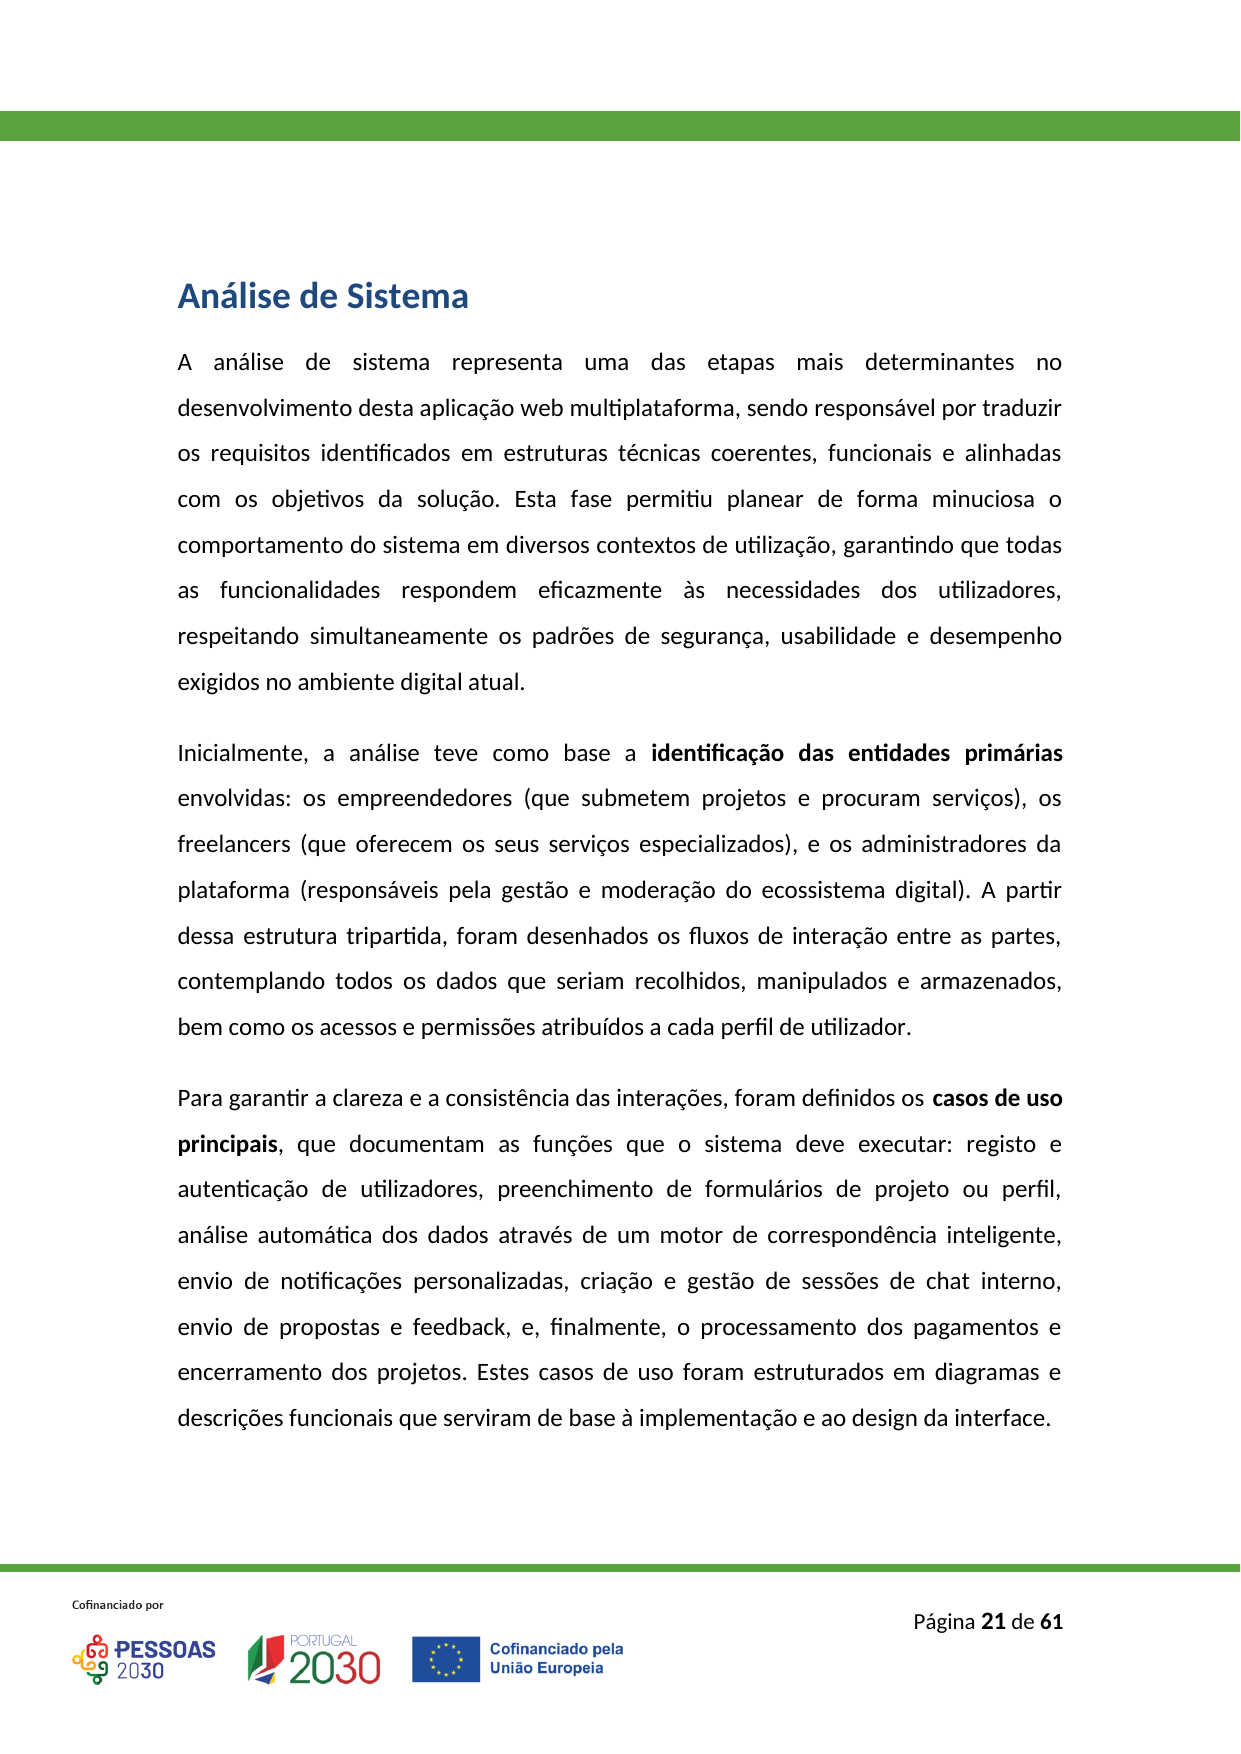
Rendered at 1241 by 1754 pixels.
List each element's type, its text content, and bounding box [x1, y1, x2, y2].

text A análise de sistema representa uma das etapas mais determinantes no desenvolvimento desta aplicação web multiplataforma, sendo responsável por traduzir os requisitos identificados em estruturas técnicas coerentes, funcionais e alinhadas com os objetivos da solução. Esta fase permitiu planear de forma minuciosa o comportamento do sistema em diversos contextos de utilização, garantindo que todas as funcionalidades respondem eficazmente às necessidades dos utilizadores, respeitando simultaneamente os padrões de segurança, usabilidade e desempenho exigidos no ambiente digital atual. [177, 346, 1063, 697]
picture [62, 1591, 634, 1695]
text Inicialmente, a análise teve como base a identificação das entidades primárias envolvidas: os empreendedores (que submetem projetos e procuram serviços), os freelancers (que oferecem os seus serviços especializados), e os administradores da plataforma (responsáveis pela gestão e moderação do ecossistema digital). A partir dessa estrutura tripartida, foram desenhados os fluxos de interação entre as partes, contemplando todos os dados que seriam recolhidos, manipulados e armazenados, bem como os acessos e permissões atribuídos a cada perfil de utilizador. [177, 737, 1063, 1042]
picture [0, 111, 1241, 141]
text Para garantir a clareza e a consistência das interações, foram definidos os casos de uso principais, que documentam as funções que o sistema deve executar: registo e autenticação de utilizadores, preenchimento de formulários de projeto ou perfil, análise automática dos dados através de um motor de correspondência inteligente, envio de notificações personalizadas, criação e gestão de sessões de chat interno, envio de propostas e feedback, e, finalmente, o processamento dos pagamentos e encerramento dos projetos. Estes casos de uso foram estruturados em diagramas e descrições funcionais que serviram de base à implementação e ao design da interface. [177, 1082, 1063, 1433]
picture [0, 1564, 1241, 1572]
subtitle Análise de Sistema [177, 272, 1063, 317]
